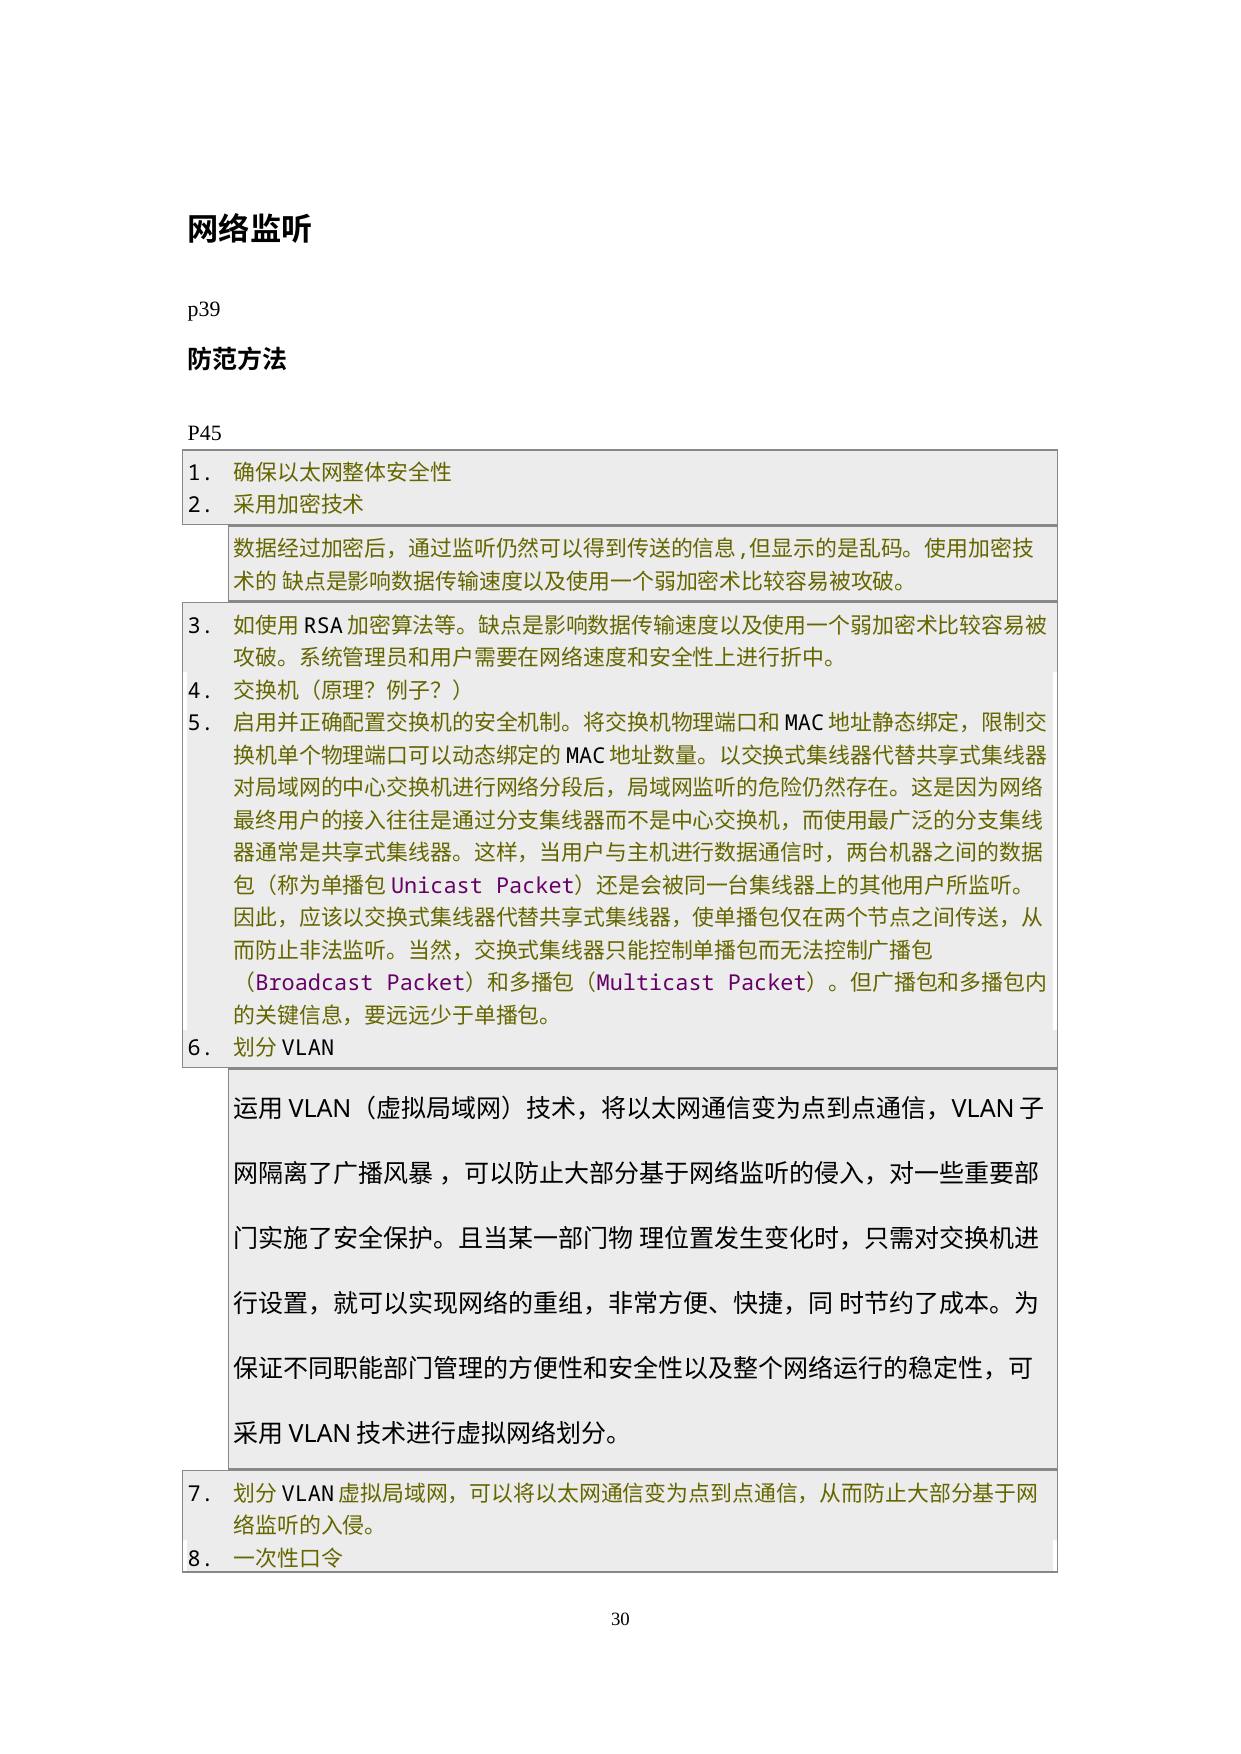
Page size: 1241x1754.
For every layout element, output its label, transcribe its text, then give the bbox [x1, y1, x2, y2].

text 数据经过加密后，通过监听仍然可以得到传送的信息,但显示的是乱码。使用加密技术的 缺点是影响数据传输速度以及使用一个弱加密术比较容易被攻破。 [229, 527, 1057, 600]
list 确保以太网整体安全性 [183, 451, 1057, 481]
list 一次性口令 [187, 1540, 1053, 1571]
list 划分VLAN虚拟局域网，可以将以太网通信变为点到点通信，从而防止大部分基于网络监听的入侵。 [183, 1471, 1057, 1540]
list 如使用RSA加密算法等。缺点是影响数据传输速度以及使用一个弱加密术比较容易被攻破。系统管理员和用户需要在网络速度和安全性上进行折中。 [183, 603, 1057, 672]
subtitle 网络监听 [187, 194, 1053, 259]
list 启用并正确配置交换机的安全机制。将交换机物理端口和MAC地址静态绑定，限制交换机单个物理端口可以动态绑定的MAC地址数量。以交换式集线器代替共享式集线器对局域网的中心交换机进行网络分段后，局域网监听的危险仍然存在。这是因为网络最终用户的接入往往是通过分支集线器而不是中心交换机，而使用最广泛的分支集线器通常是共享式集线器。这样，当用户与主机进行数据通信时，两台机器之间的数据包（称为单播包Unicast Packet）还是会被同一台集线器上的其他用户所监听。因此，应该以交换式集线器代替共享式集线器，使单播包仅在两个节点之间传送，从而防止非法监听。当然，交换式集线器只能控制单播包而无法控制广播包（Broadcast Packet）和多播包（Multicast Packet）。但广播包和多播包内的关键信息，要远远少于单播包。 [187, 705, 1053, 1024]
text 运用VLAN（虚拟局域网）技术，将以太网通信变为点到点通信，VLAN子网隔离了广播风暴 ，可以防止大部分基于网络监听的侵入，对一些重要部门实施了安全保护。且当某一部门物 理位置发生变化时，只需对交换机进行设置，就可以实现网络的重组，非常方便、快捷，同 时节约了成本。为保证不同职能部门管理的方便性和安全性以及整个网络运行的稳定性，可 采用VLAN技术进行虚拟网络划分。 [229, 1070, 1057, 1468]
list 采用加密技术 [183, 481, 1057, 524]
subtitle 防范方法 [187, 325, 1053, 390]
list 划分VLAN [183, 1024, 1057, 1067]
text P45 [187, 416, 1053, 449]
list 交换机（原理？例子？） [187, 672, 1053, 705]
text p39 [187, 292, 1053, 325]
